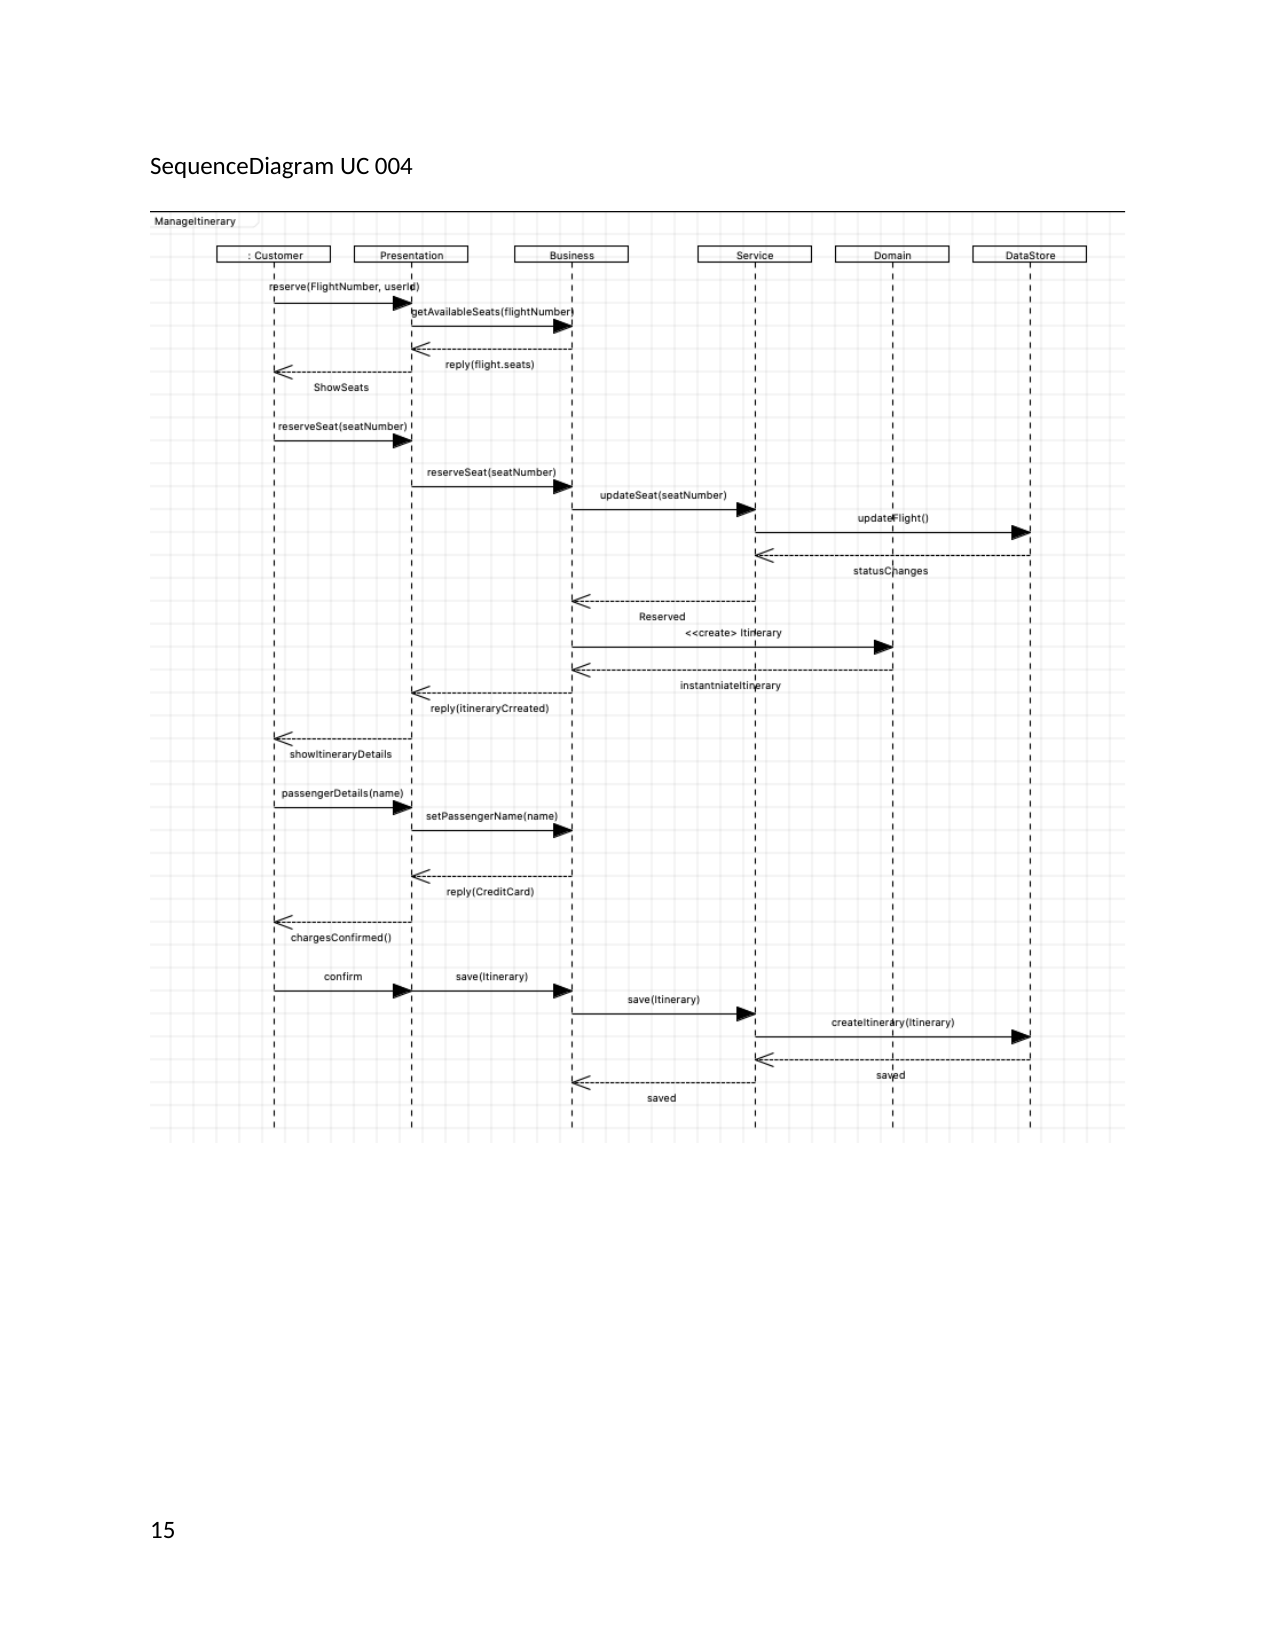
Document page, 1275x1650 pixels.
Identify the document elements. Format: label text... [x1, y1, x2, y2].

text SequenceDiagram UC 004 [150, 150, 1125, 181]
picture [150, 211, 1125, 1143]
